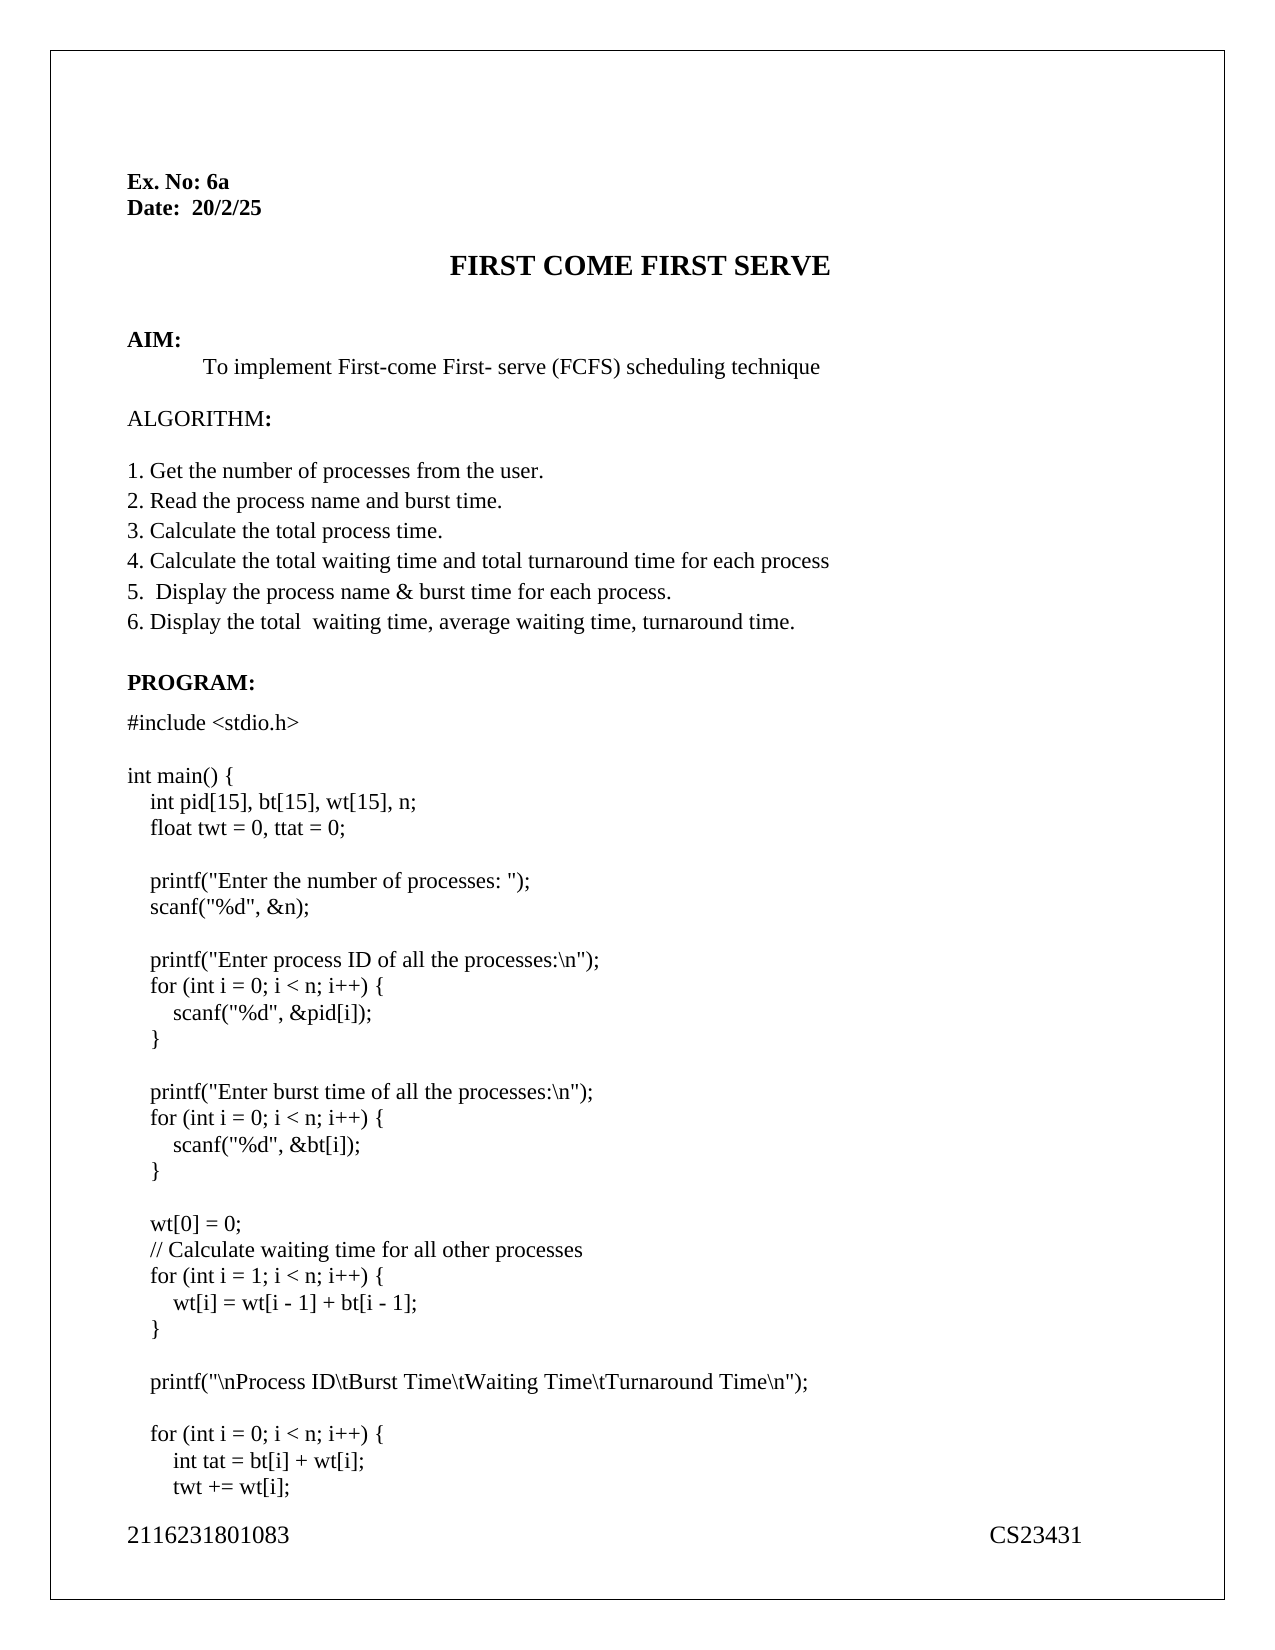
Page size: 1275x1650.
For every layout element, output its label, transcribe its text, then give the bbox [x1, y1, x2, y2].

text Ex. No: 6a [127, 168, 1154, 194]
text scanf("%d", &n); [127, 893, 1154, 920]
text 4. Calculate the total waiting time and total turnaround time for each process [127, 547, 1154, 574]
text 1. Get the number of processes from the user. [127, 457, 1154, 483]
text printf("\nProcess ID\tBurst Time\tWaiting Time\tTurnaround Time\n"); [127, 1368, 1154, 1394]
text 5. Display the process name & burst time for each process. [127, 578, 1154, 604]
text for (int i = 0; i < n; i++) { [127, 972, 1154, 999]
text for (int i = 1; i < n; i++) { [127, 1262, 1154, 1289]
text twt += wt[i]; [127, 1473, 1154, 1499]
text float twt = 0, ttat = 0; [127, 814, 1154, 841]
text int tat = bt[i] + wt[i]; [127, 1447, 1154, 1473]
text int main() { [127, 762, 1154, 788]
text } [127, 1157, 1154, 1183]
text To implement First-come First- serve (FCFS) scheduling technique ALGORITHM: [127, 353, 868, 431]
text AIM: [127, 326, 1154, 353]
text printf("Enter process ID of all the processes:\n"); [127, 946, 1154, 972]
text for (int i = 0; i < n; i++) { [127, 1104, 1154, 1131]
text PROGRAM: [127, 669, 1154, 696]
text } [127, 1315, 1154, 1341]
text printf("Enter the number of processes: "); [127, 867, 1154, 893]
text scanf("%d", &pid[i]); [127, 999, 1154, 1025]
text scanf("%d", &bt[i]); [127, 1131, 1154, 1157]
text int pid[15], bt[15], wt[15], n; [127, 788, 1154, 814]
text 2. Read the process name and burst time. [127, 487, 1154, 513]
text // Calculate waiting time for all other processes [127, 1236, 1154, 1262]
text 6. Display the total waiting time, average waiting time, turnaround time. [127, 608, 1154, 634]
text wt[0] = 0; [127, 1210, 1154, 1236]
text printf("Enter burst time of all the processes:\n"); [127, 1078, 1154, 1104]
text } [127, 1025, 1154, 1052]
text #include <stdio.h> [127, 709, 1154, 735]
text Date: 20/2/25 [127, 194, 1154, 221]
text FIRST COME FIRST SERVE [127, 248, 1154, 282]
text for (int i = 0; i < n; i++) { [127, 1421, 1154, 1447]
text wt[i] = wt[i - 1] + bt[i - 1]; [127, 1289, 1154, 1315]
text 3. Calculate the total process time. [127, 517, 1154, 544]
